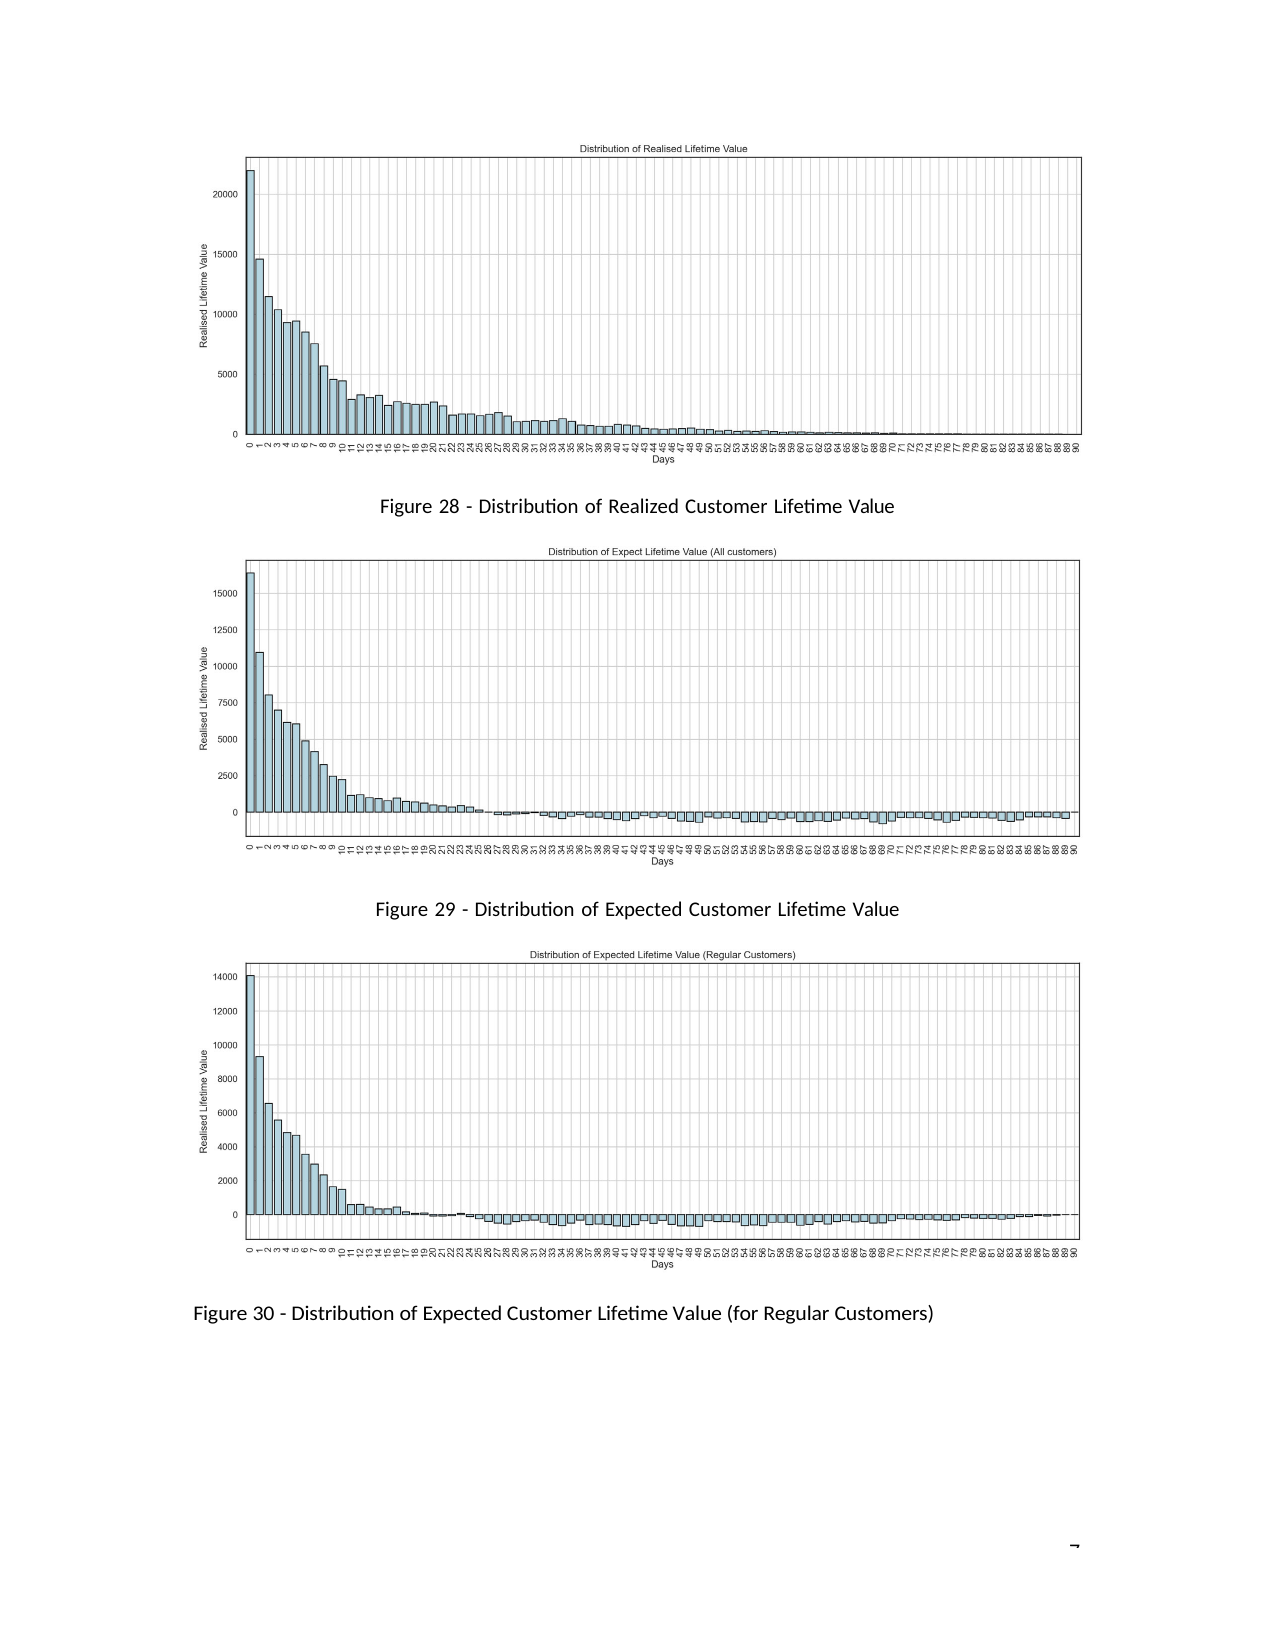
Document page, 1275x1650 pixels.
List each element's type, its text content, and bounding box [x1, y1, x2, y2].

text Figure 28 - Distribution of Realized Customer Lifetime Value [194, 493, 1080, 519]
text Figure 30 - Distribution of Expected Customer Lifetime Value (for Regular Customers) [193, 1300, 1214, 1325]
picture [193, 542, 1084, 873]
picture [193, 139, 1086, 471]
text Figure 29 - Distribution of Expected Customer Lifetime Value [194, 896, 1080, 922]
picture [193, 945, 1084, 1276]
